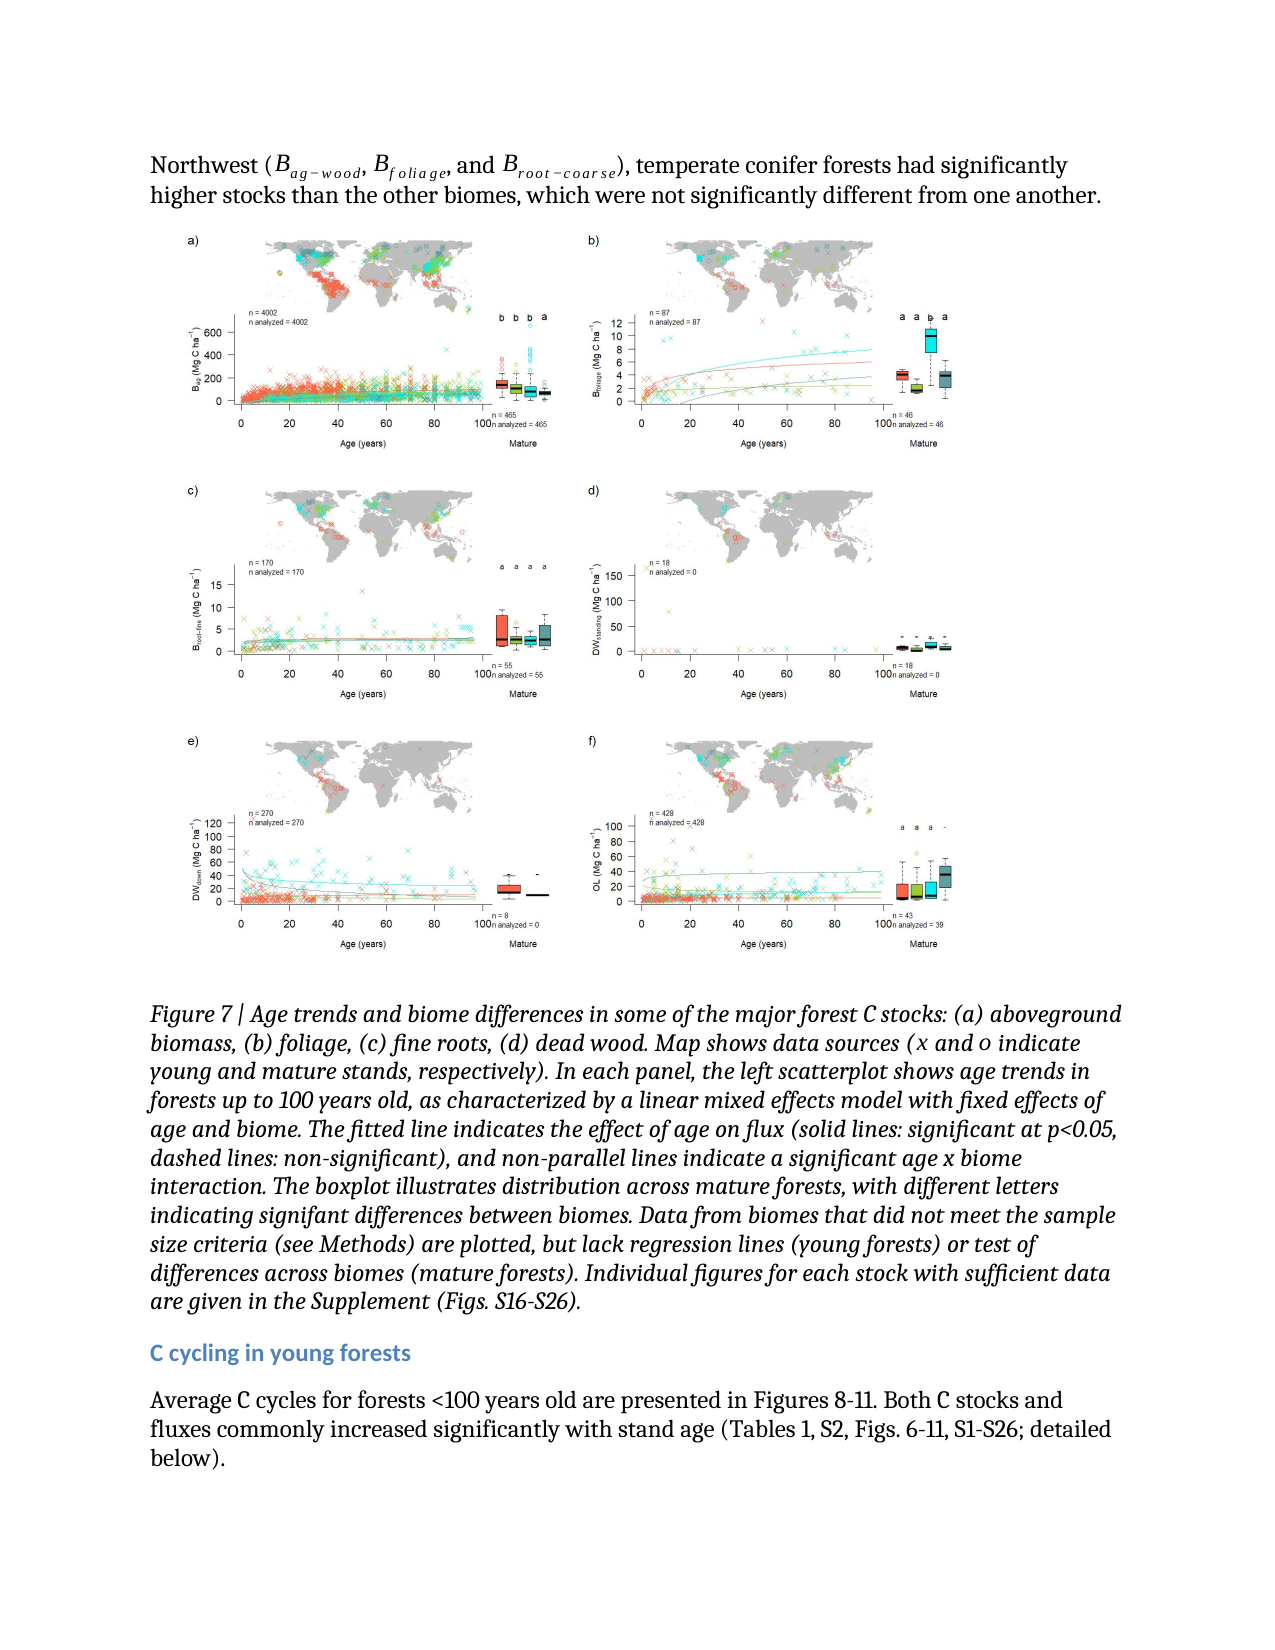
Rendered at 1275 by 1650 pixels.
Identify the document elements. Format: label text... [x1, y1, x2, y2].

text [150, 150, 1125, 210]
subtitle C cycling in young forests [150, 1337, 1125, 1367]
picture [168, 228, 969, 979]
text Figure 7 | Age trends and biome differences in some of the major forest C stocks: (a) aboveground biomass, (b) foliage, (c) fine roots, (d) dead wood. Map shows data sources ( and indicate young and mature stands, respectively). In each panel, the left scatterplot shows age trends in forests up to 100 years old, as characterized by a linear mixed effects model with fixed effects of age and biome. The fitted line indicates the effect of age on flux (solid lines: significant at p<0.05, dashed lines: non-significant), and non-parallel lines indicate a significant age x biome interaction. The boxplot illustrates distribution across mature forests, with different letters indicating signifant differences between biomes. Data from biomes that did not meet the sample size criteria (see Methods) are plotted, but lack regression lines (young forests) or test of differences across biomes (mature forests). Individual figures for each stock with sufficient data are given in the Supplement (Figs. S16-S26). [150, 1000, 1125, 1316]
text Average C cycles for forests <100 years old are presented in Figures 8-11. Both C stocks and fluxes commonly increased significantly with stand age (Tables 1, S2, Figs. 6-11, S1-S26; detailed below). [150, 1386, 1125, 1472]
